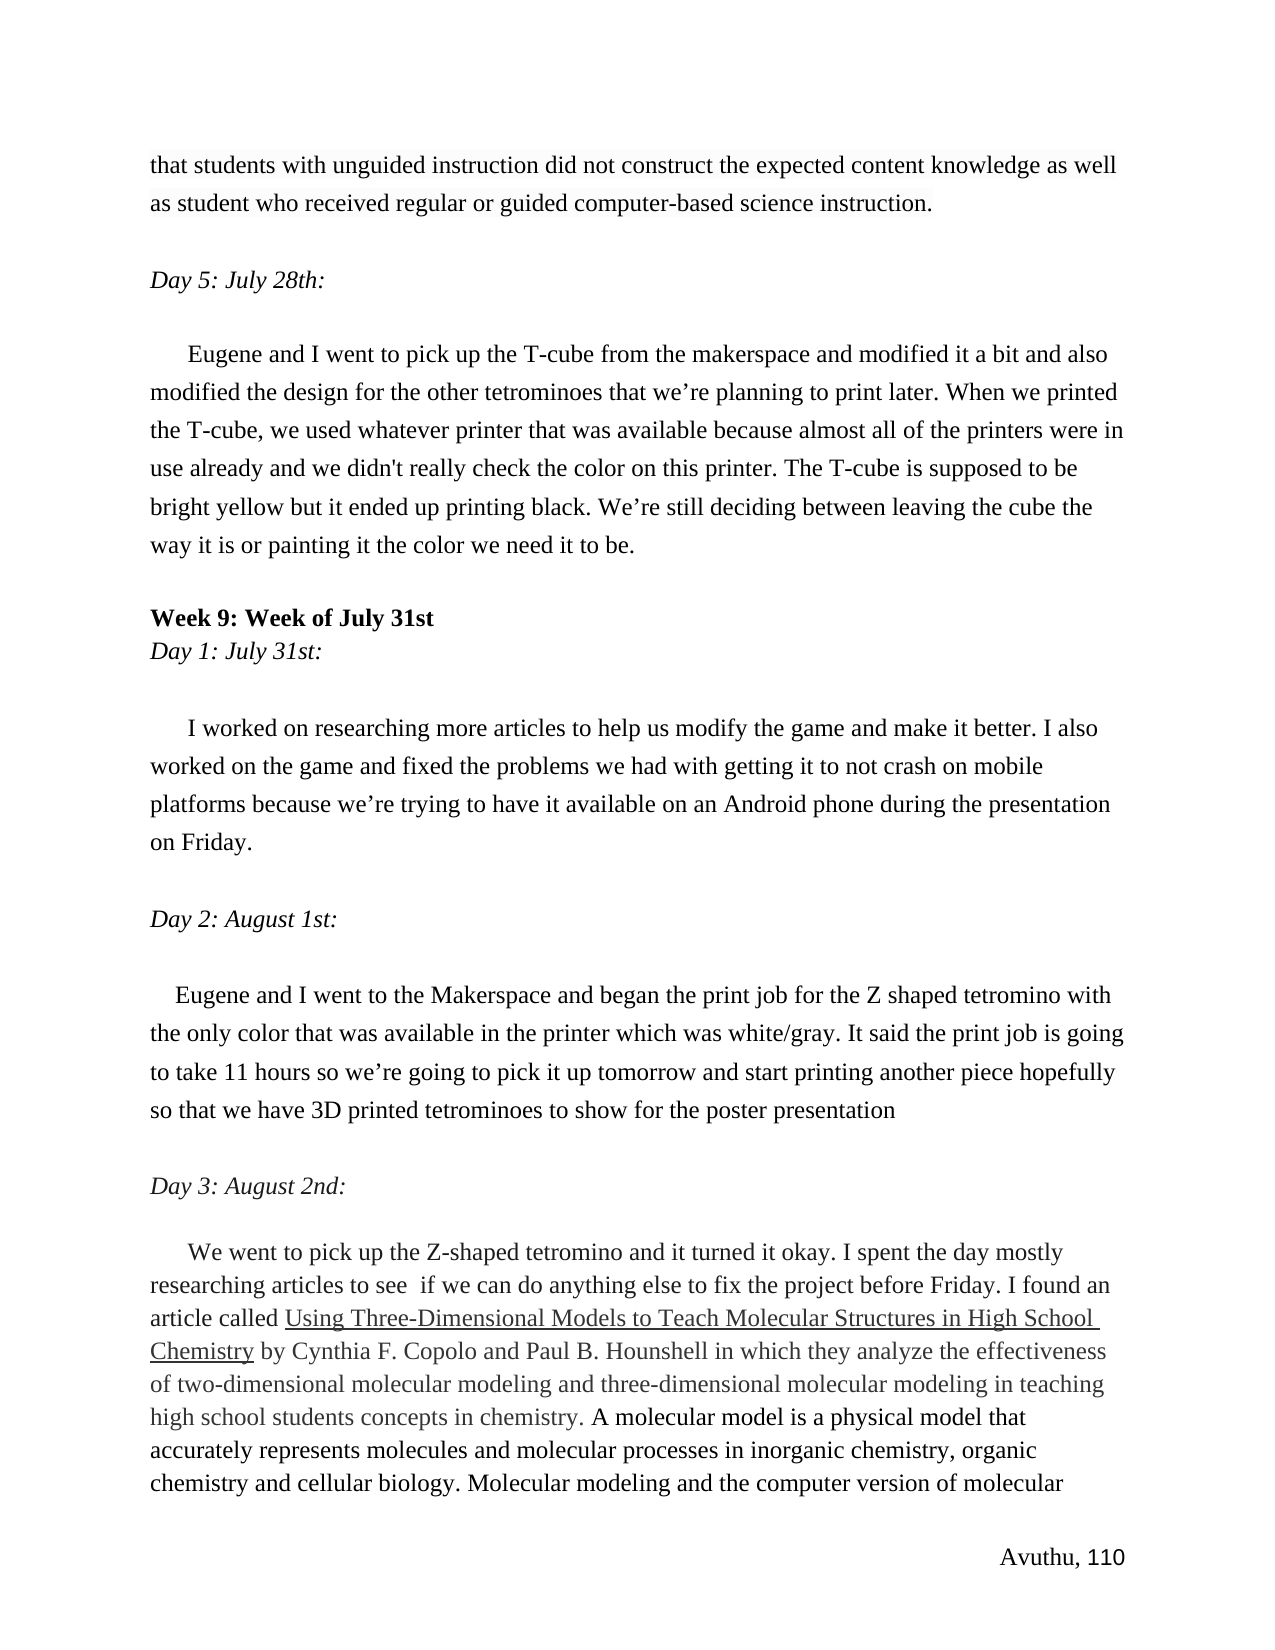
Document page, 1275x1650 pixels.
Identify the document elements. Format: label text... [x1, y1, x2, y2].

text Day 1: July 31st: [150, 636, 1125, 665]
text Day 5: July 28th: [150, 265, 1125, 293]
text Day 2: August 1st: [150, 904, 1125, 932]
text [150, 150, 1125, 217]
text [150, 1237, 1125, 1497]
text Day 3: August 2nd: [150, 1171, 1125, 1200]
text Eugene and I went to the Makerspace and began the print job for the Z shaped tetromino with the only color that was available in the printer which was white/gray. It said the print job is going to take 11 hours so we’re going to pick it up tomorrow and start printing another piece hopefully so that we have 3D printed tetrominoes to show for the poster presentation [150, 980, 1125, 1124]
text Eugene and I went to pick up the T-cube from the makerspace and modified it a bit and also modified the design for the other tetrominoes that we’re planning to print later. When we printed the T-cube, we used whatever printer that was available because almost all of the printers were in use already and we didn't really check the color on this printer. The T-cube is supposed to be bright yellow but it ended up printing black. We’re still deciding between leaving the cube the way it is or painting it the color we need it to be. [150, 339, 1125, 559]
text I worked on researching more articles to help us modify the game and make it better. I also worked on the game and fixed the problems we had with getting it to not crash on mobile platforms because we’re trying to have it available on an Android phone during the presentation on Friday. [150, 713, 1125, 856]
text Week 9: Week of July 31st [150, 603, 1125, 632]
